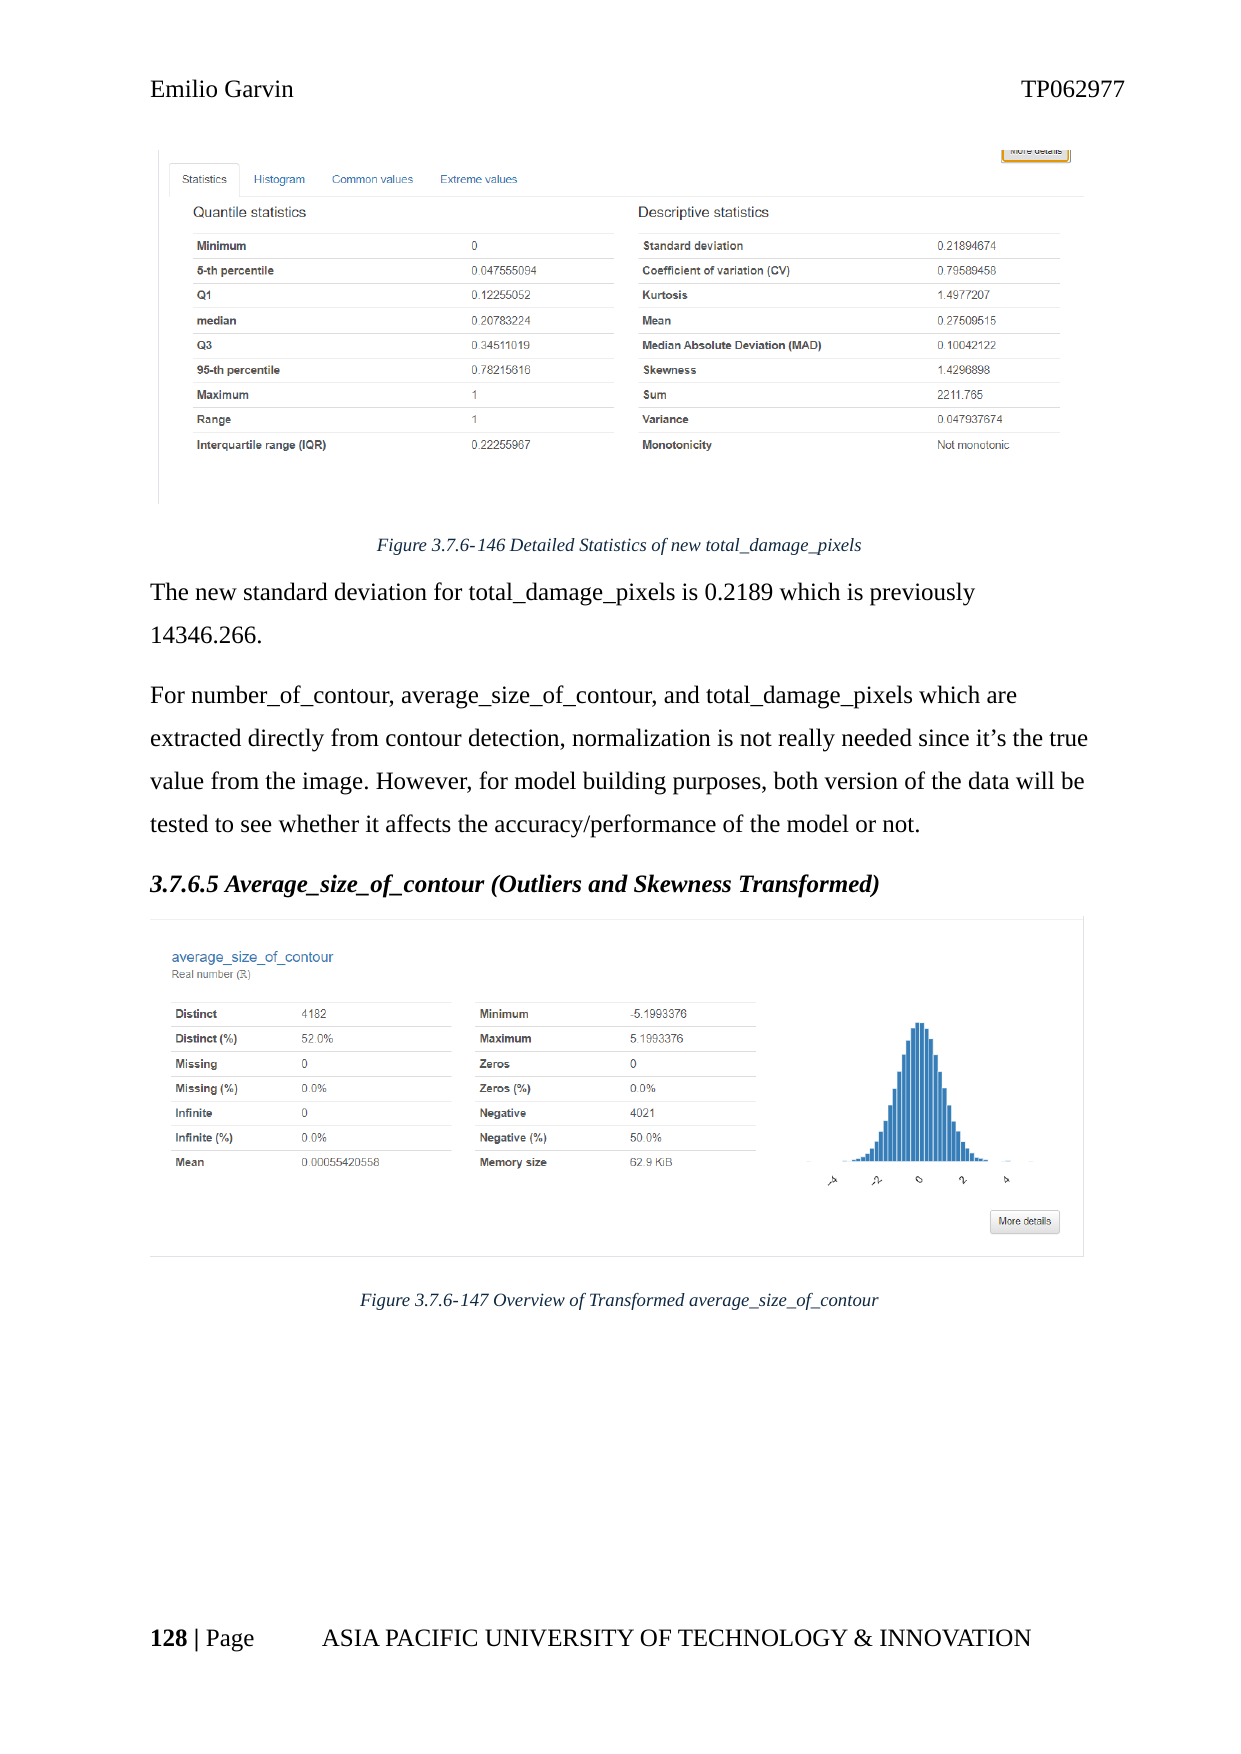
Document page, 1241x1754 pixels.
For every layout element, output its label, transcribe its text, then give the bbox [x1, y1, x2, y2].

text The new standard deviation for total_damage_pixels is 0.2189 which is previously 14346.266. [150, 577, 1090, 649]
subtitle Average_size_of_contour (Outliers and Skewness Transformed) [150, 869, 1090, 898]
picture [150, 916, 1091, 1258]
picture [150, 150, 1091, 504]
text For number_of_contour, average_size_of_contour, and total_damage_pixels which are extracted directly from contour detection, normalization is not really needed since it’s the true value from the image. However, for model building purposes, both version of the data will be tested to see whether it affects the accuracy/performance of the model or not. [150, 680, 1090, 838]
